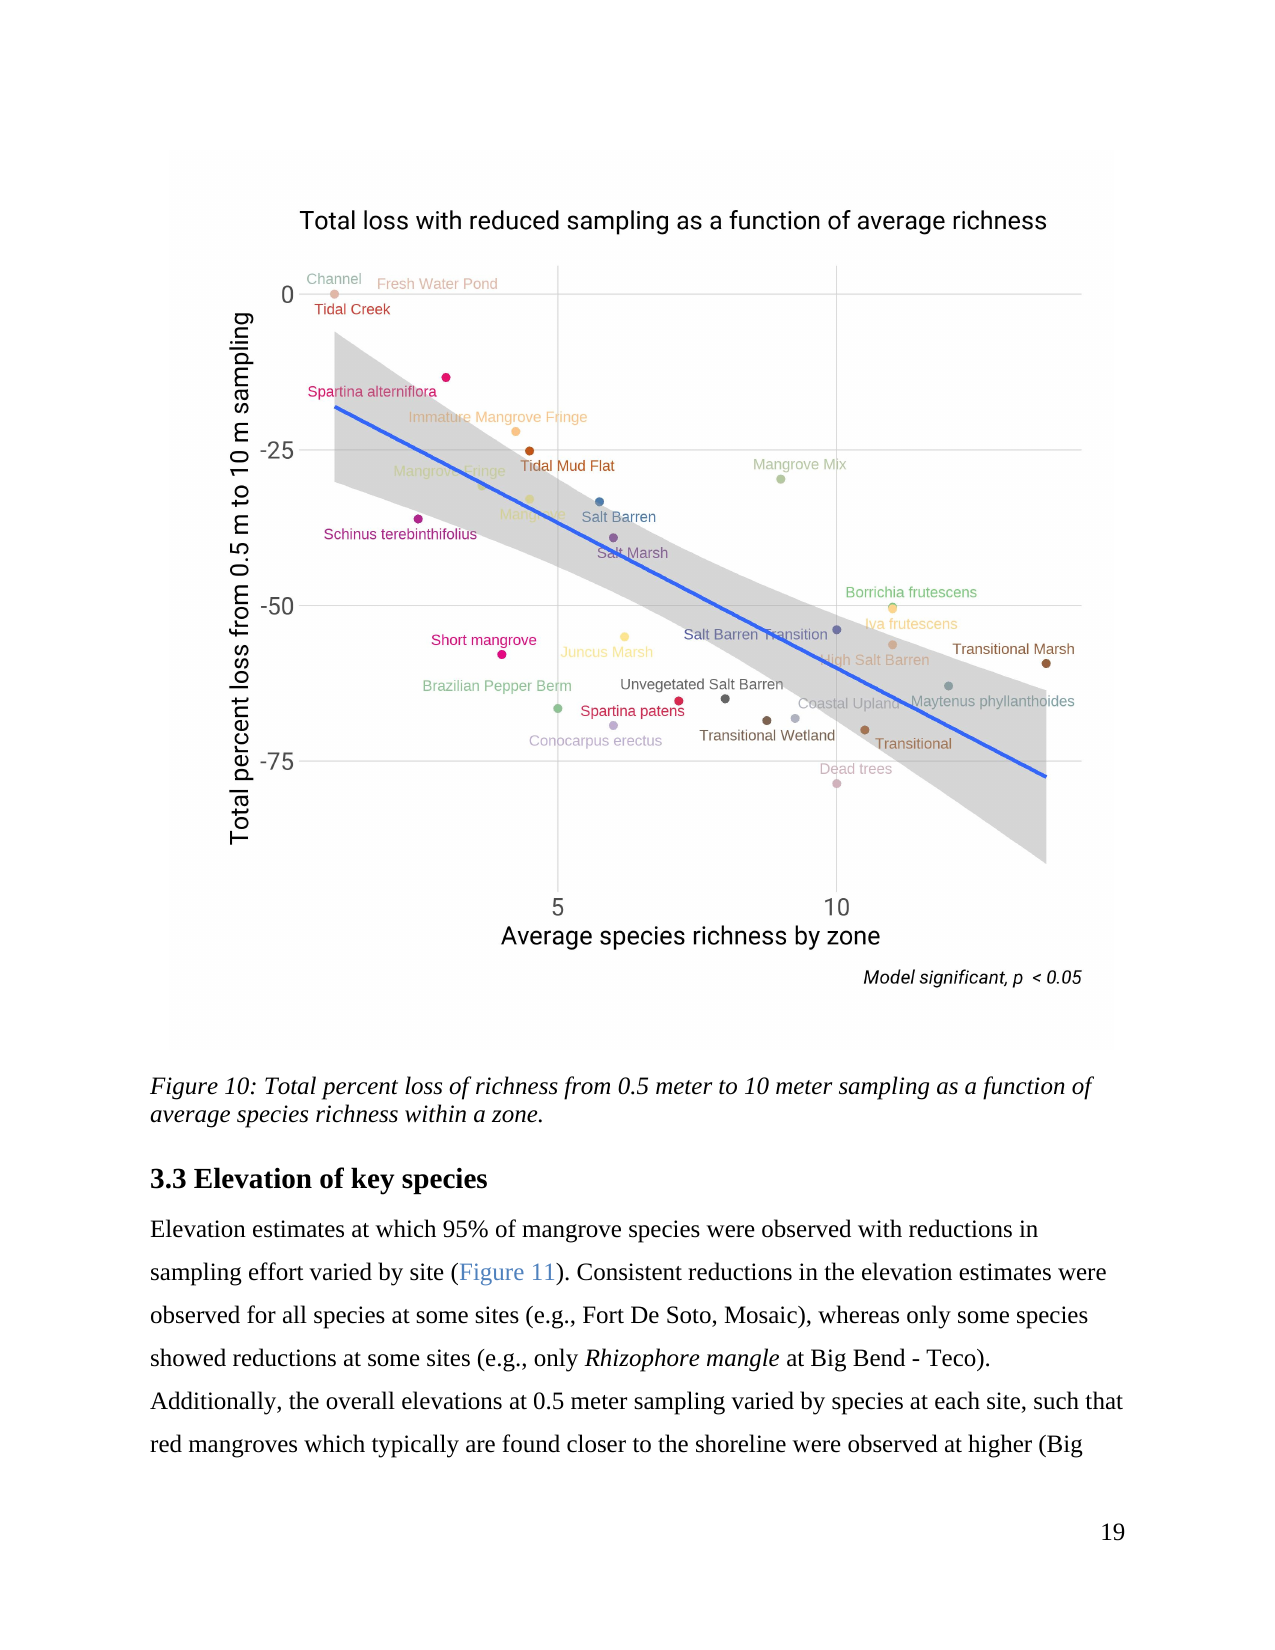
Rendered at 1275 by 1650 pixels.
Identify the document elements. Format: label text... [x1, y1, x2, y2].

table_header Figure 10: Total percent loss of richness from 0.5 meter to 10 meter sampling as a function of average species richness within a zone. [139, 150, 1114, 1141]
picture [168, 150, 1114, 1050]
subtitle 3.3 Elevation of key species [150, 1162, 1125, 1195]
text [150, 1214, 1125, 1458]
